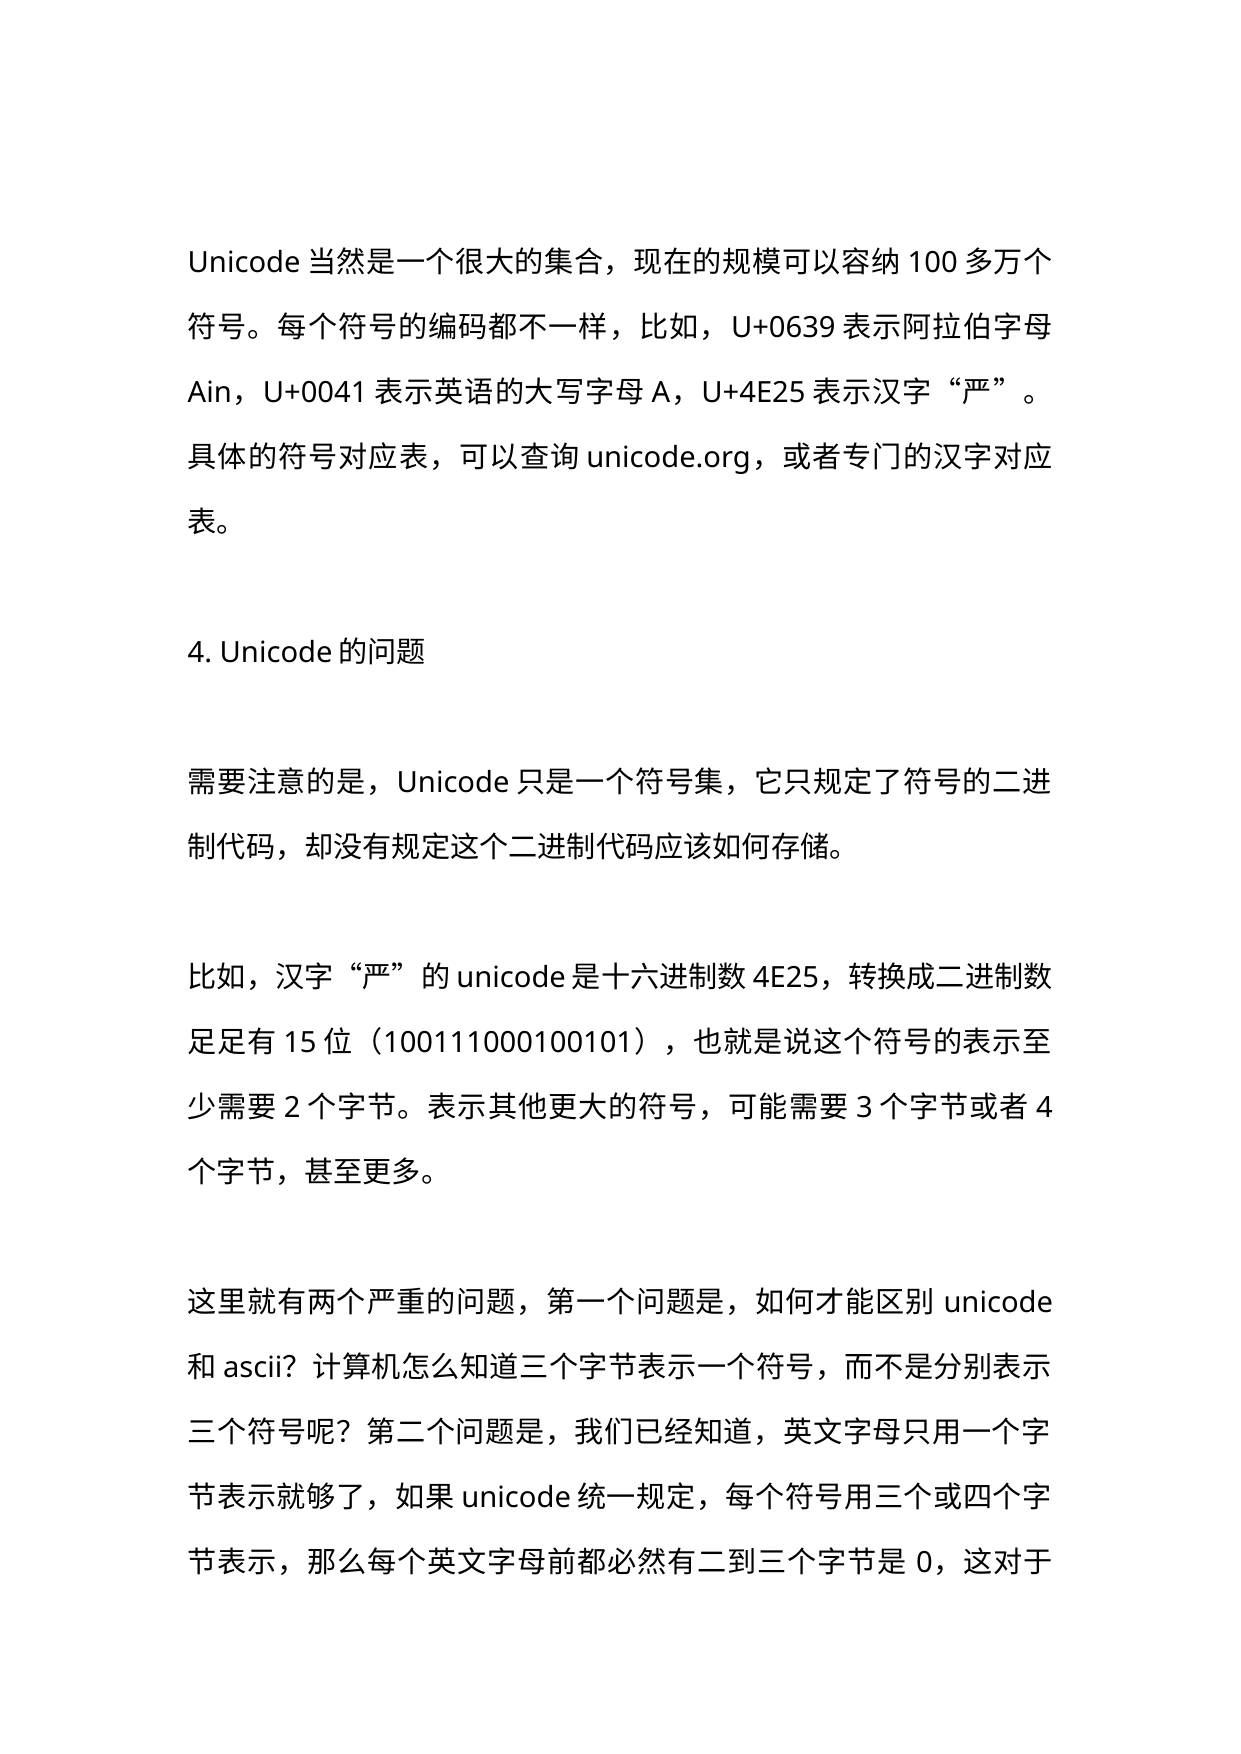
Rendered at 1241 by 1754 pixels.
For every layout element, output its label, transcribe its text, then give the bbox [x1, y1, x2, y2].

text 4. Unicode的问题 [187, 617, 1053, 682]
text 需要注意的是，Unicode只是一个符号集，它只规定了符号的二进制代码，却没有规定这个二进制代码应该如何存储。 [187, 747, 1053, 877]
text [187, 1267, 1053, 1592]
text 比如，汉字“严”的unicode是十六进制数4E25，转换成二进制数足足有15位（100111000100101），也就是说这个符号的表示至少需要2个字节。表示其他更大的符号，可能需要3个字节或者4个字节，甚至更多。 [187, 942, 1053, 1202]
text Unicode当然是一个很大的集合，现在的规模可以容纳100多万个符号。每个符号的编码都不一样，比如，U+0639表示阿拉伯字母Ain，U+0041表示英语的大写字母A，U+4E25表示汉字“严”。具体的符号对应表，可以查询unicode.org，或者专门的汉字对应表。 [187, 227, 1053, 552]
